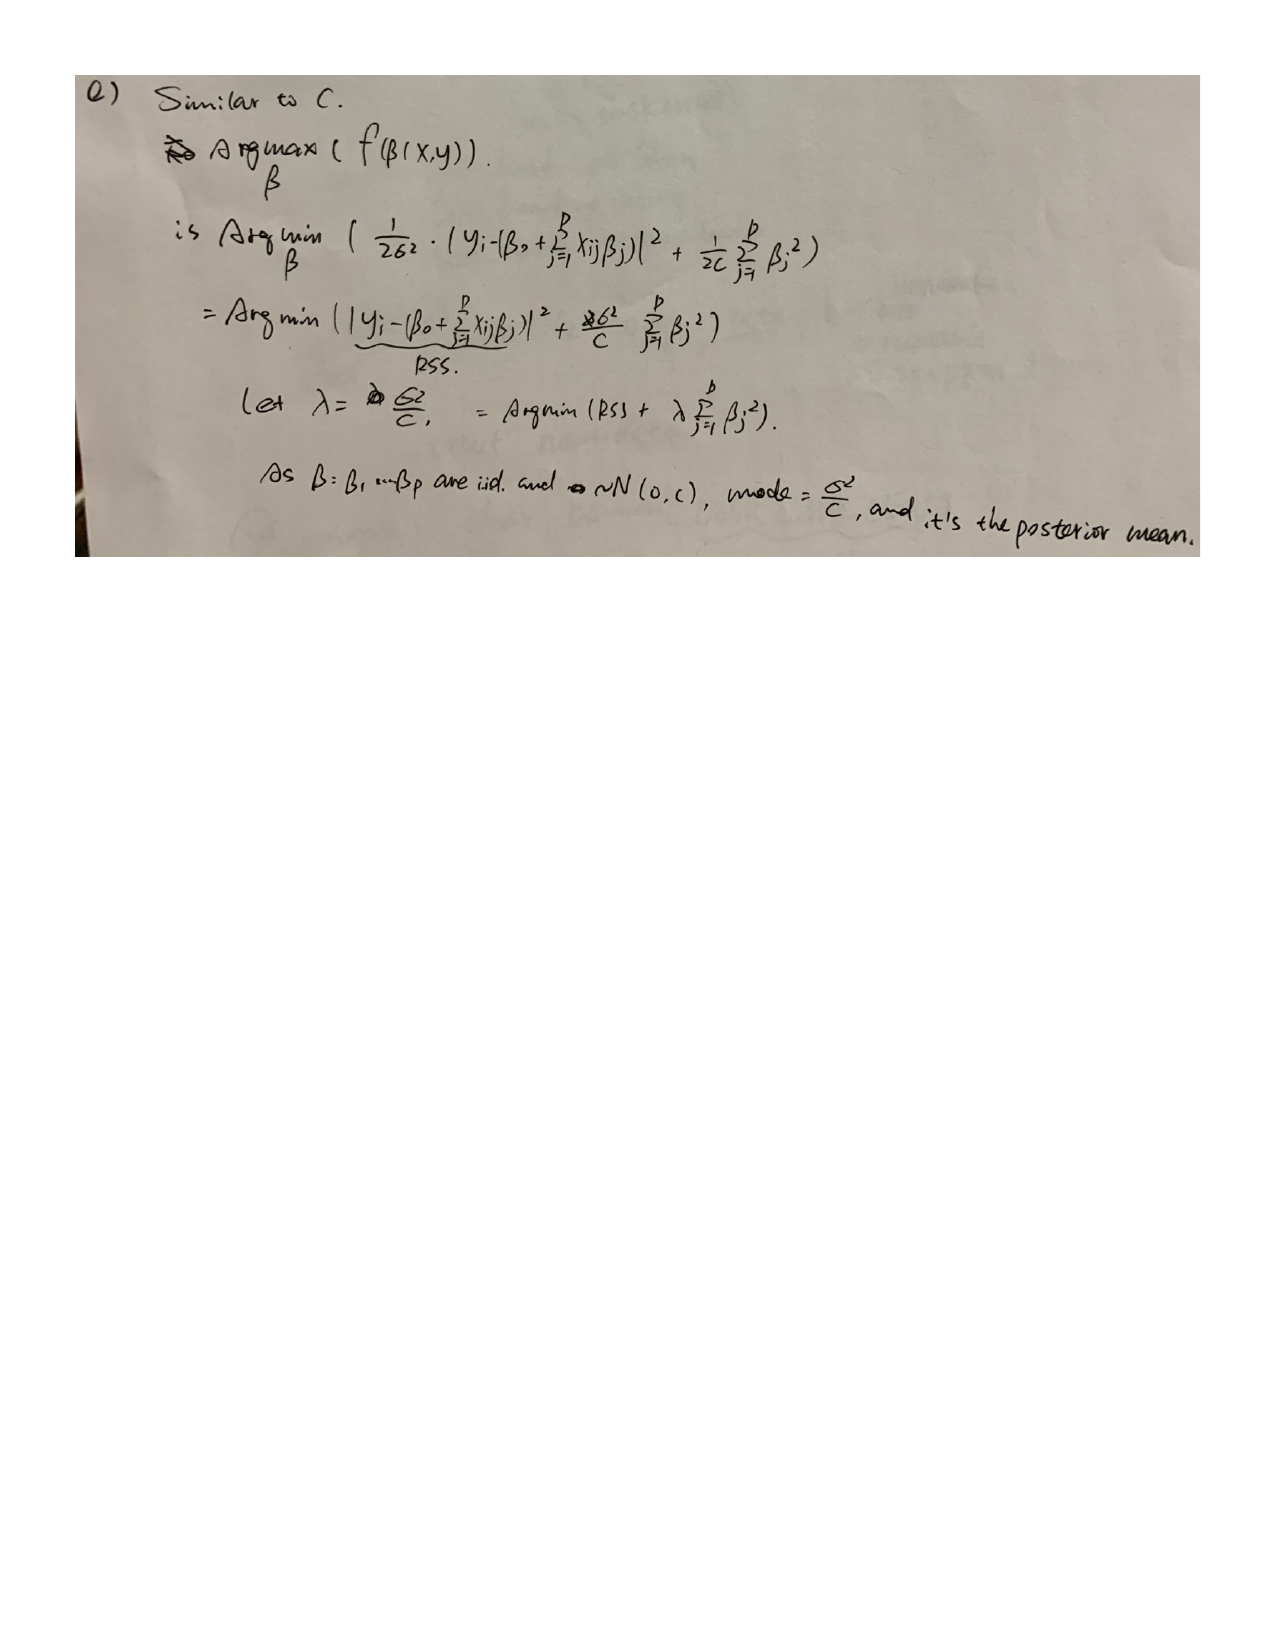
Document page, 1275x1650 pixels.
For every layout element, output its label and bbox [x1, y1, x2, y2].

picture [75, 75, 1200, 557]
